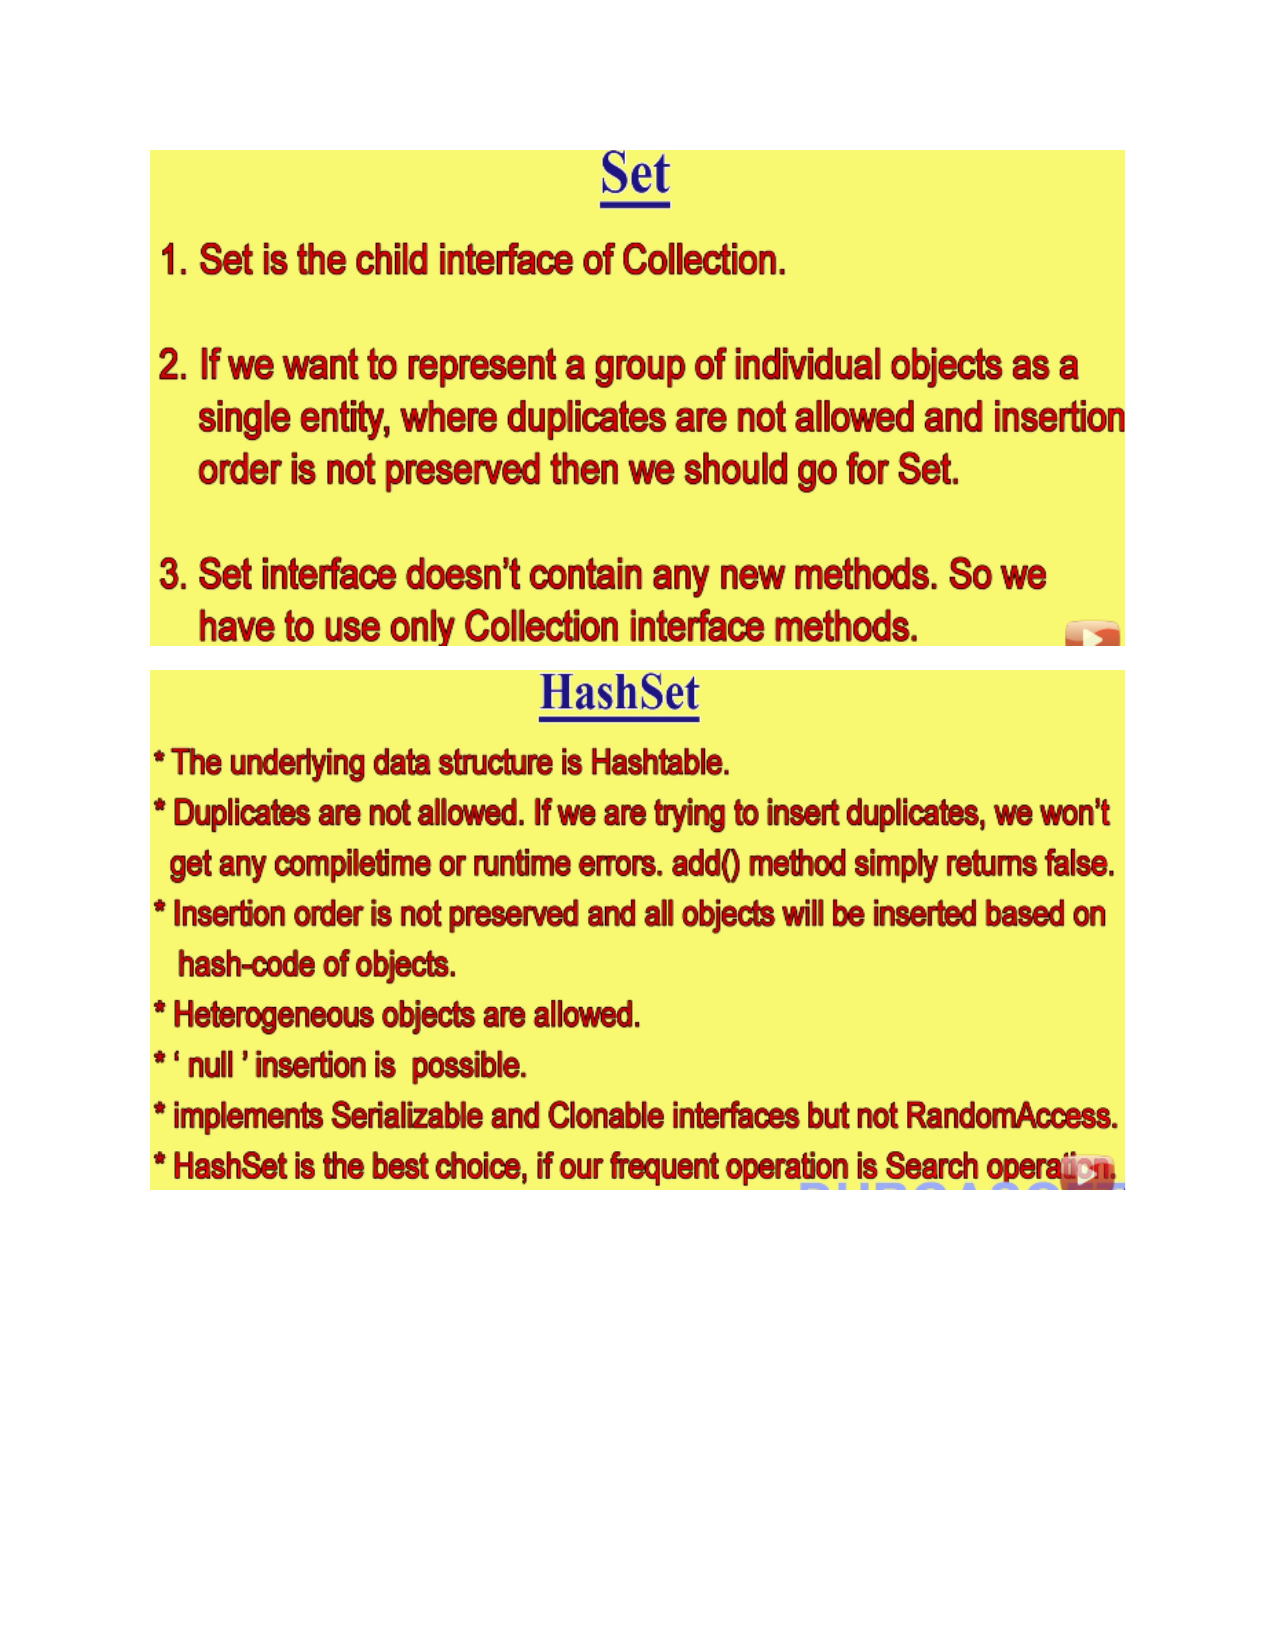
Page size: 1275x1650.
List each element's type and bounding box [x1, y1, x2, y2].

picture [150, 150, 1125, 646]
picture [150, 670, 1125, 1190]
